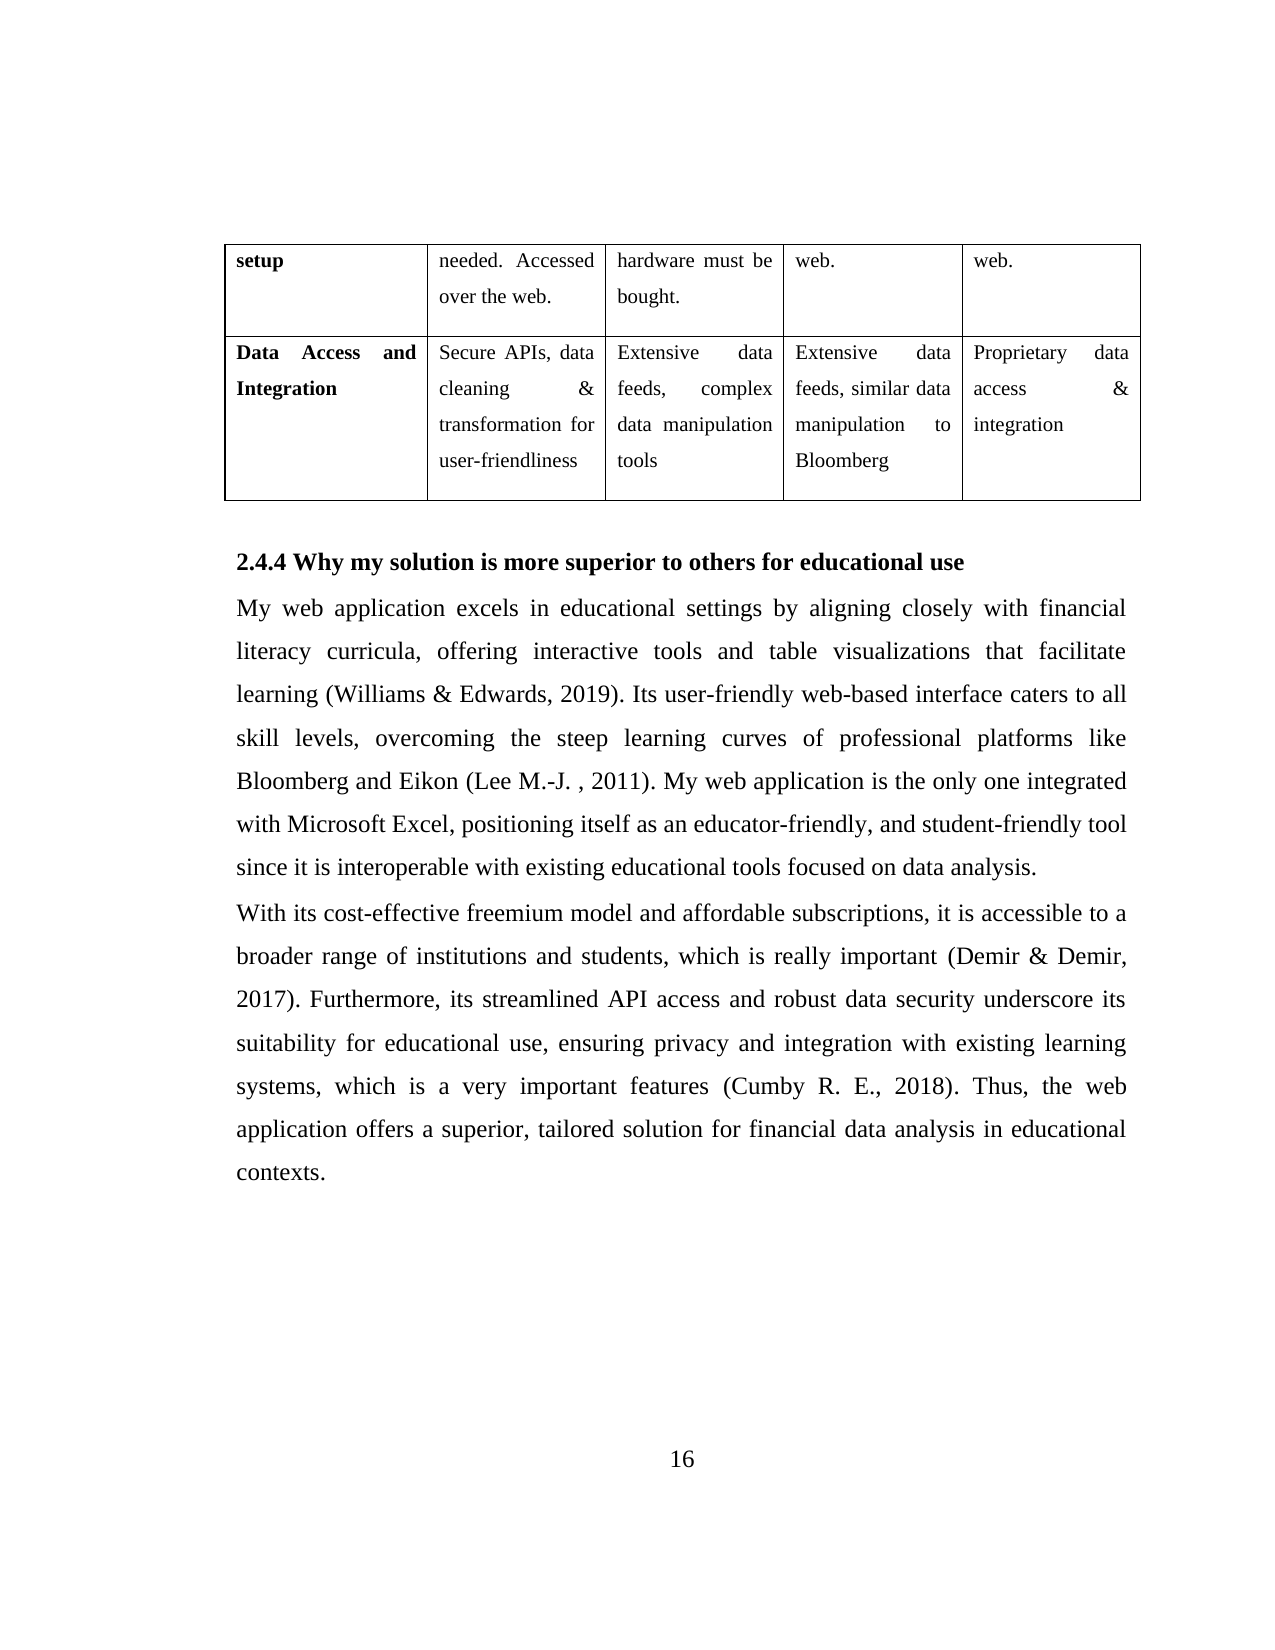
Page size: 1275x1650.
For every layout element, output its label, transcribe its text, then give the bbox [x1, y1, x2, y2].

text With its cost-effective freemium model and affordable subscriptions, it is accessible to a broader range of institutions and students, which is really important . Furthermore, its streamlined API access and robust data security underscore its suitability for educational use, ensuring privacy and integration with existing learning systems, which is a very important features. Thus, the web application offers a superior, tailored solution for financial data analysis in educational contexts. [236, 898, 1127, 1186]
table_cell Secure APIs, data cleaning & transformation for user-friendliness [428, 337, 605, 500]
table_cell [226, 245, 427, 336]
table_cell Proprietary data access & integration [963, 337, 1140, 500]
table_cell Data Access and Integration [226, 337, 427, 500]
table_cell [606, 245, 783, 336]
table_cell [963, 245, 1140, 336]
text 2.4.4 Why my solution is more superior to others for educational use [236, 547, 1127, 576]
table_cell Extensive data feeds, similar data manipulation to Bloomberg [784, 337, 962, 500]
text My web application excels in educational settings by aligning closely with financial literacy curricula, offering interactive tools and table visualizations that facilitate learning. Its user-friendly web-based interface caters to all skill levels, overcoming the steep learning curves of professional platforms like Bloomberg and Eikon . My web application is the only one integrated with Microsoft Excel, positioning itself as an educator-friendly, and student-friendly tool since it is interoperable with existing educational tools focused on data analysis. [236, 593, 1127, 881]
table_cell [784, 245, 962, 336]
table_cell Extensive data feeds, complex data manipulation tools [606, 337, 783, 500]
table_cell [428, 245, 605, 336]
